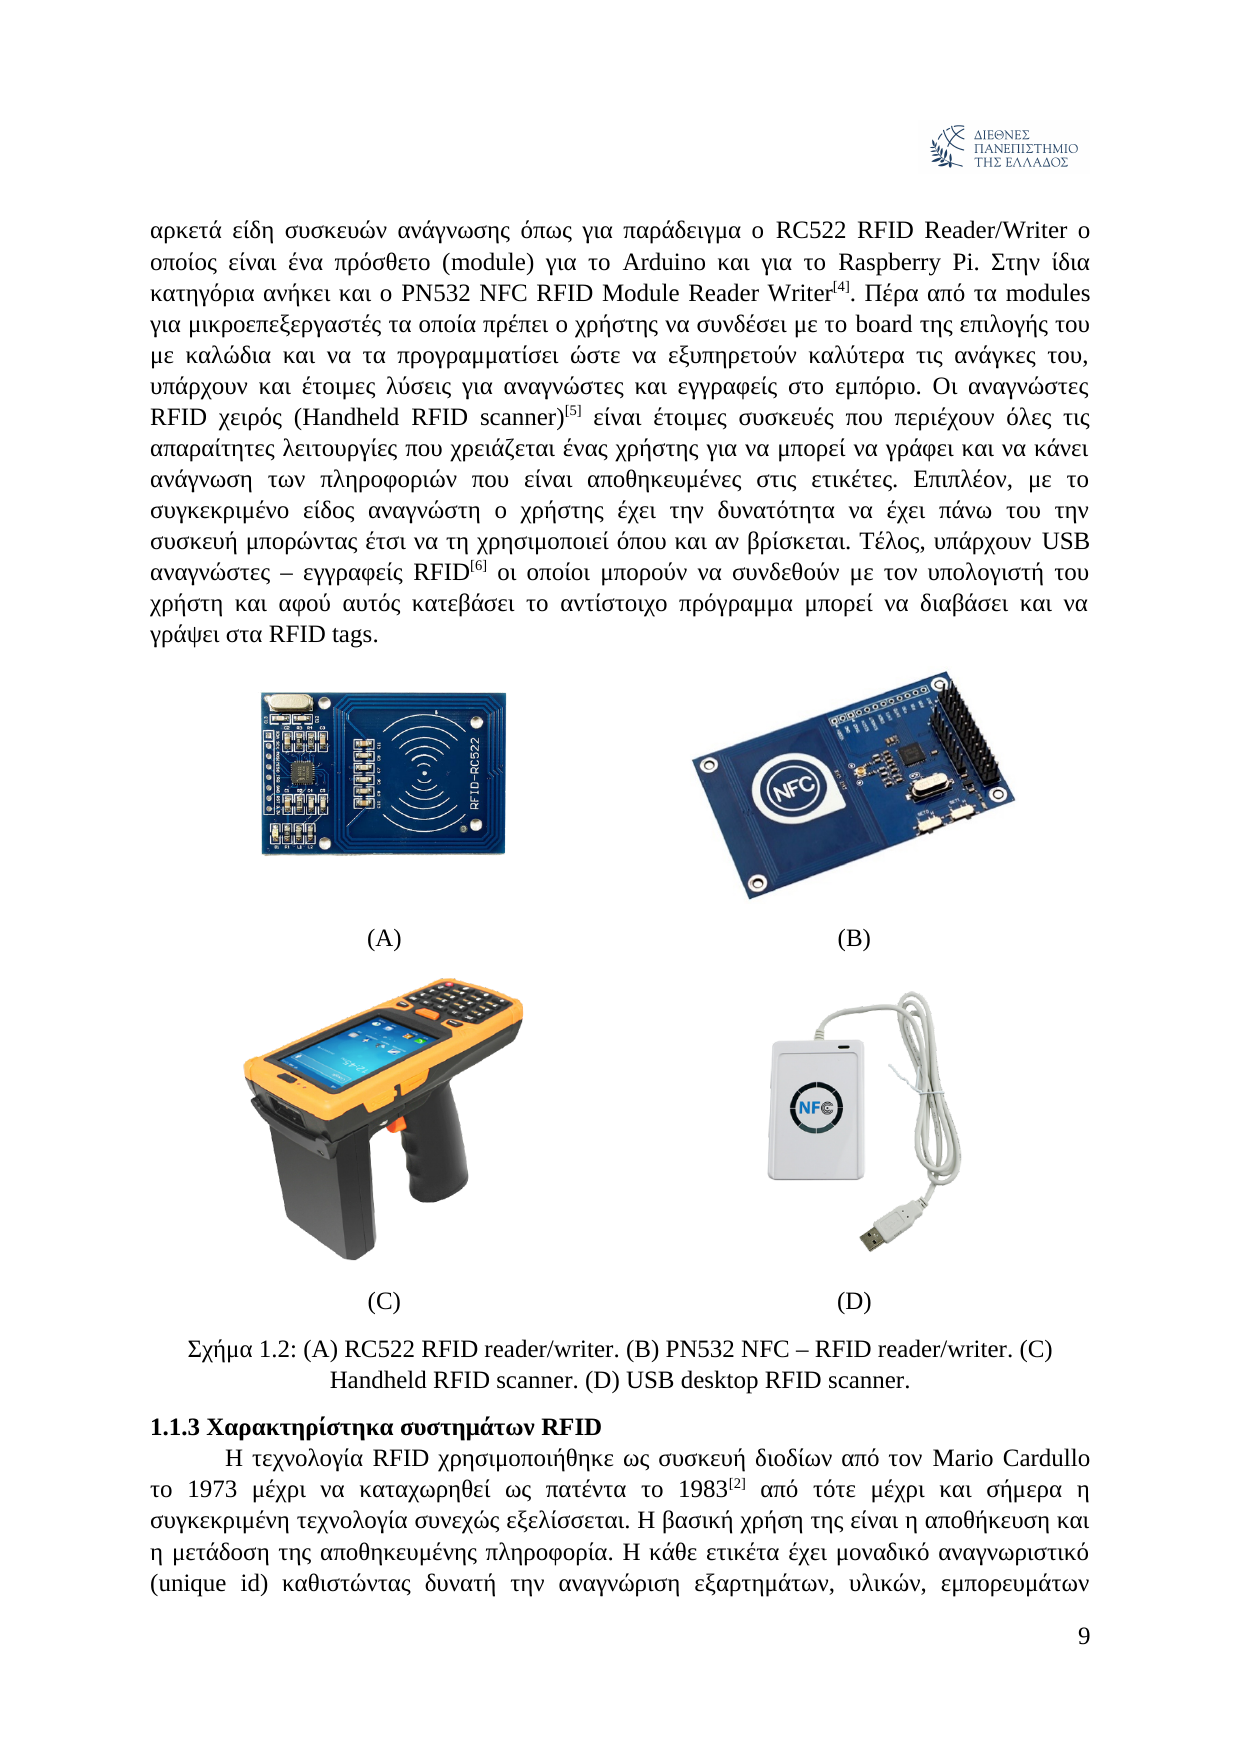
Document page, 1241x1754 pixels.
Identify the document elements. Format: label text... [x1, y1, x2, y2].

table_cell [618, 971, 1090, 1286]
picture [237, 970, 531, 1265]
table_cell (B) [618, 923, 1090, 971]
picture [917, 120, 1091, 174]
table_cell (C) [150, 1286, 618, 1334]
picture [246, 666, 522, 874]
table_header [150, 667, 618, 923]
text Σχήμα 1.2: (A) RC522 RFID reader/writer. (B) PN532 NFC – RFID reader/writer. (C) Handheld RFID scanner. (D) USB desktop RFID scanner. [150, 1334, 1090, 1393]
table_header [618, 667, 1090, 923]
table_cell (A) [150, 923, 618, 971]
picture [706, 970, 1003, 1267]
subtitle 1.1.3 Χαρακτηρίστηκα συστημάτων RFID [150, 1412, 1090, 1441]
table_cell (D) [618, 1286, 1090, 1334]
picture [689, 666, 1019, 904]
table_cell [150, 971, 618, 1286]
